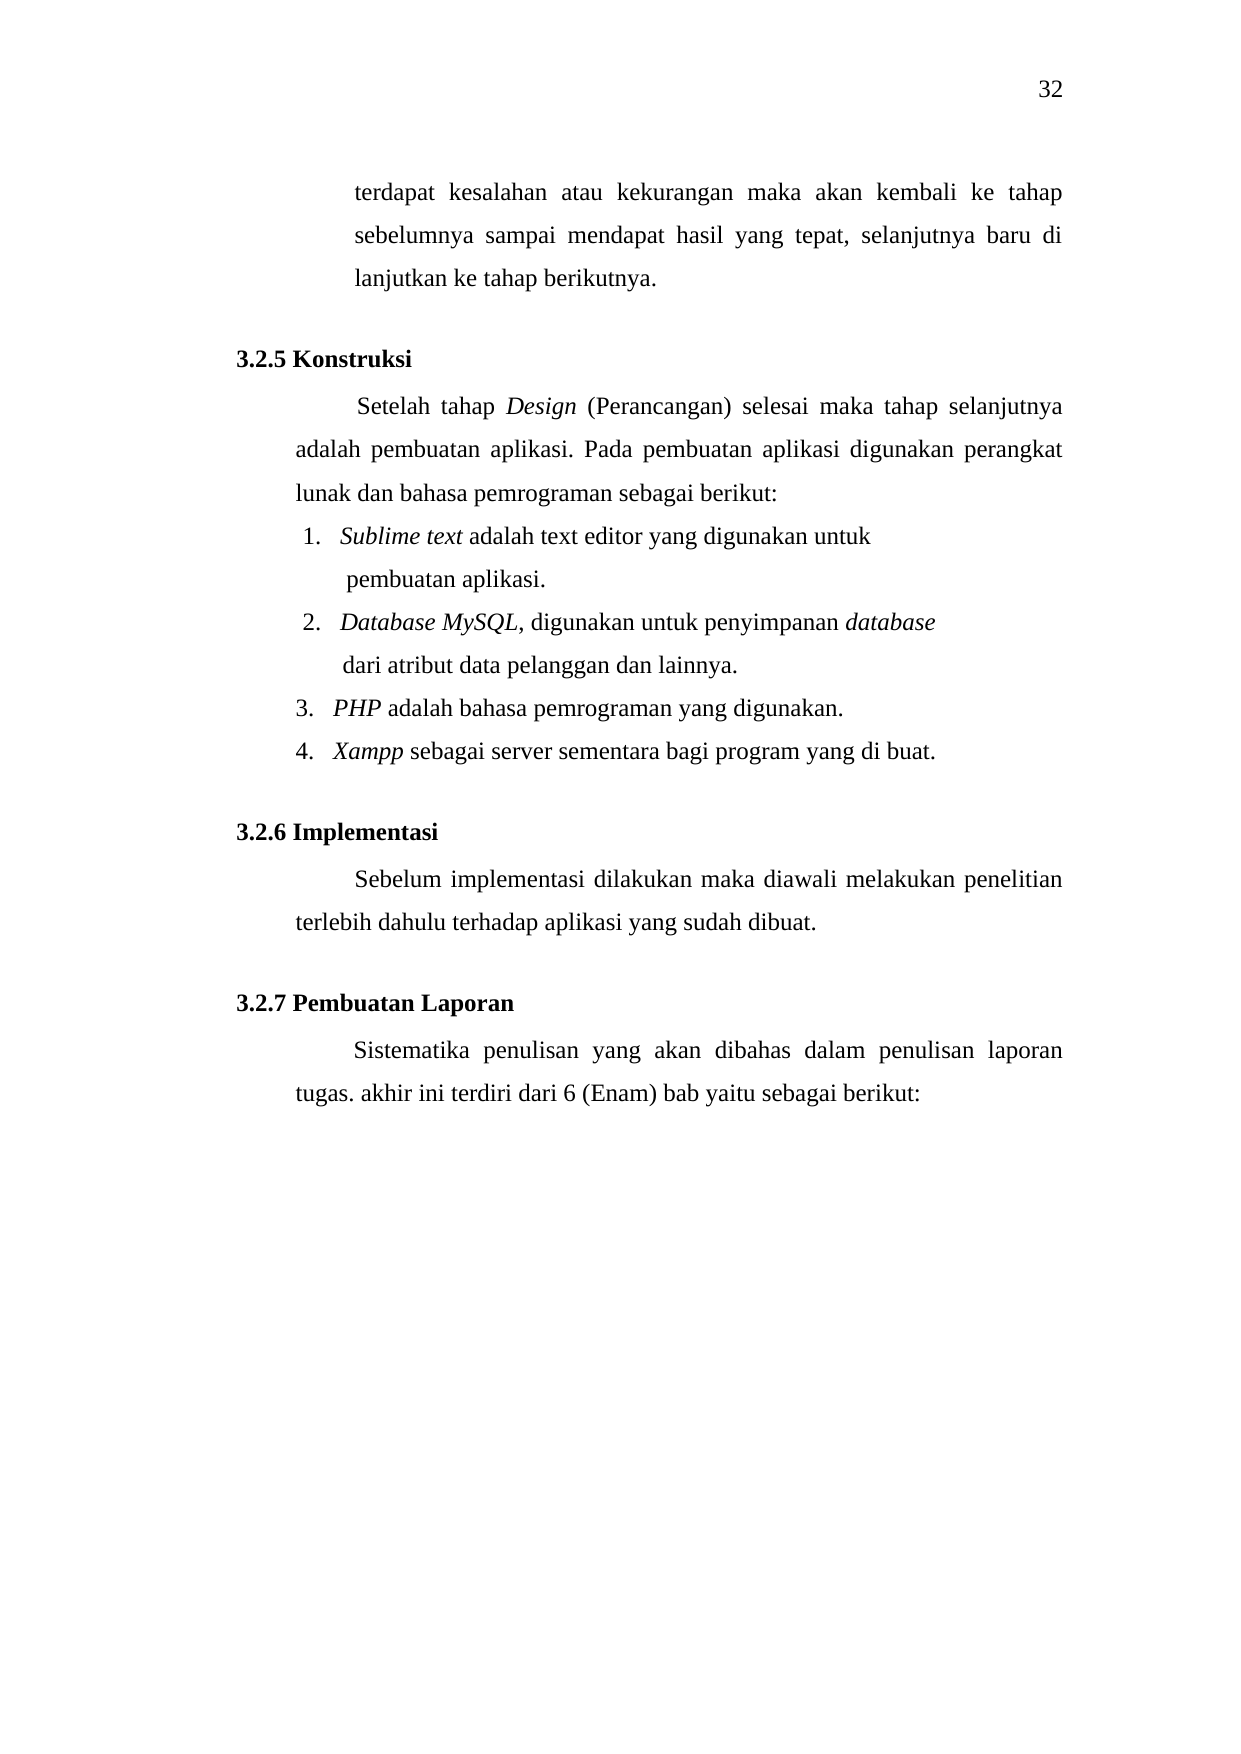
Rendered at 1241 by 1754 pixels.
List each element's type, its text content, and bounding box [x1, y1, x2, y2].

list Database MySQL, digunakan untuk penyimpanan database [302, 607, 1063, 636]
text dari atribut data pelanggan dan lainnya. [236, 650, 1063, 679]
text pembuatan aplikasi. [302, 564, 1063, 593]
text Sistematika penulisan yang akan dibahas dalam penulisan laporan tugas. akhir ini terdiri dari 6 (Enam) bab yaitu sebagai berikut: [295, 1035, 1063, 1107]
text Setelah tahap Design (Perancangan) selesai maka tahap selanjutnya adalah pembuatan aplikasi. Pada pembuatan aplikasi digunakan perangkat lunak dan bahasa pemrograman sebagai berikut: [295, 391, 1063, 506]
text Sebelum implementasi dilakukan maka diawali melakukan penelitian terlebih dahulu terhadap aplikasi yang sudah dibuat. [295, 864, 1063, 936]
text 3. PHP adalah bahasa pemrograman yang digunakan. [295, 693, 1063, 722]
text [354, 177, 1063, 292]
text 3.2.6 Implementasi [236, 817, 1063, 846]
list Sublime text adalah text editor yang digunakan untuk [302, 521, 1063, 549]
text 4. Xampp sebagai server sementara bagi program yang di buat. [295, 736, 1063, 765]
text 3.2.5 Konstruksi [236, 344, 1063, 373]
text 3.2.7 Pembuatan Laporan [236, 988, 1063, 1017]
